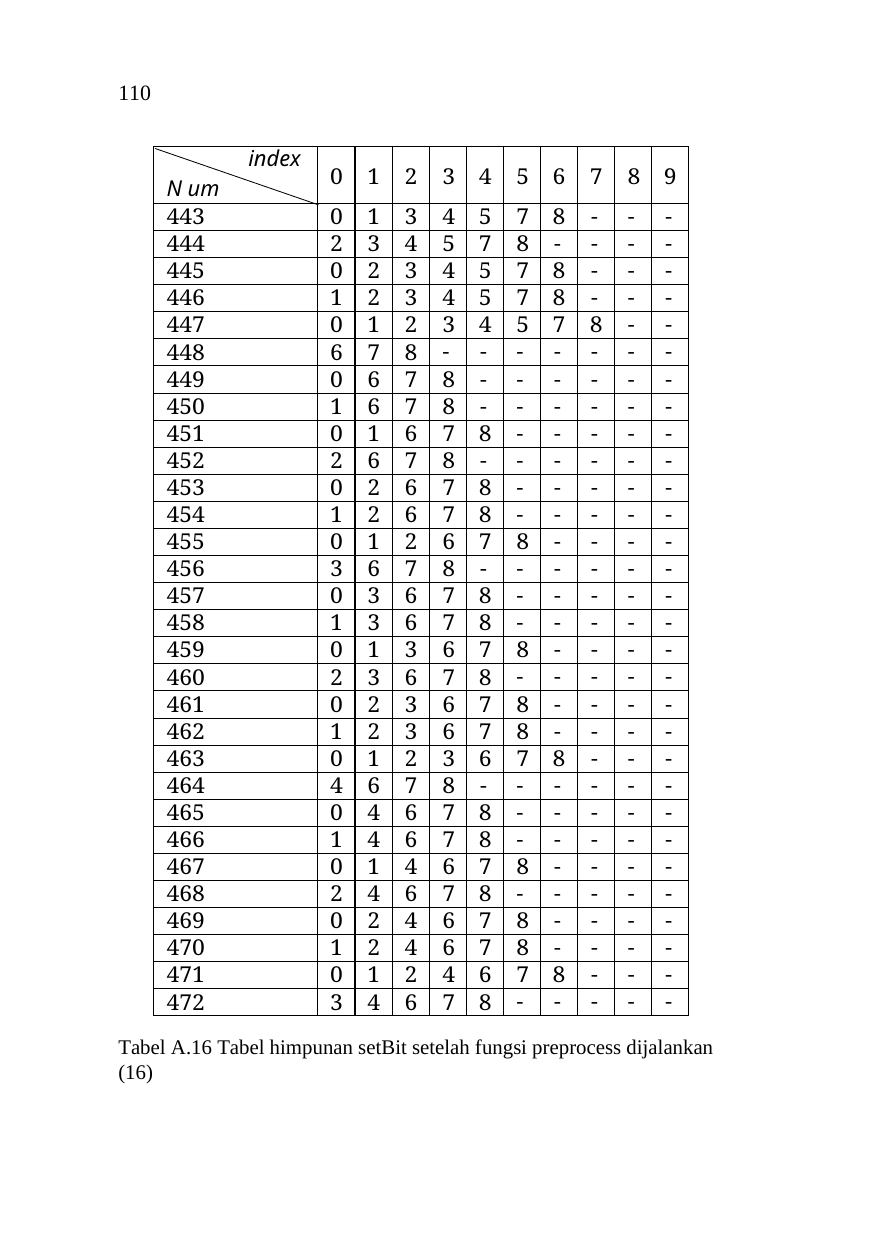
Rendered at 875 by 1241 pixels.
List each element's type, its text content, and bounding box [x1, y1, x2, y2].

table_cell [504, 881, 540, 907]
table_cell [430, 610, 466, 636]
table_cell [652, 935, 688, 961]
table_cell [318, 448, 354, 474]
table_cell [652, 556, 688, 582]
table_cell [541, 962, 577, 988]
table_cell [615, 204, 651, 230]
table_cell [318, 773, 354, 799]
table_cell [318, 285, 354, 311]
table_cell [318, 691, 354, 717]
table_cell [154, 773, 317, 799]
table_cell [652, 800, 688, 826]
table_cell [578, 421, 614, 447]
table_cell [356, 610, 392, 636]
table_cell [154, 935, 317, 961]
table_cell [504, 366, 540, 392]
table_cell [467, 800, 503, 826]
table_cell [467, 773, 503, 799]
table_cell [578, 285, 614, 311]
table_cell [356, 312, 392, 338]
text Tabel A.16 Tabel himpunan setBit setelah fungsi preprocess dijalankan (16) [118, 1035, 727, 1084]
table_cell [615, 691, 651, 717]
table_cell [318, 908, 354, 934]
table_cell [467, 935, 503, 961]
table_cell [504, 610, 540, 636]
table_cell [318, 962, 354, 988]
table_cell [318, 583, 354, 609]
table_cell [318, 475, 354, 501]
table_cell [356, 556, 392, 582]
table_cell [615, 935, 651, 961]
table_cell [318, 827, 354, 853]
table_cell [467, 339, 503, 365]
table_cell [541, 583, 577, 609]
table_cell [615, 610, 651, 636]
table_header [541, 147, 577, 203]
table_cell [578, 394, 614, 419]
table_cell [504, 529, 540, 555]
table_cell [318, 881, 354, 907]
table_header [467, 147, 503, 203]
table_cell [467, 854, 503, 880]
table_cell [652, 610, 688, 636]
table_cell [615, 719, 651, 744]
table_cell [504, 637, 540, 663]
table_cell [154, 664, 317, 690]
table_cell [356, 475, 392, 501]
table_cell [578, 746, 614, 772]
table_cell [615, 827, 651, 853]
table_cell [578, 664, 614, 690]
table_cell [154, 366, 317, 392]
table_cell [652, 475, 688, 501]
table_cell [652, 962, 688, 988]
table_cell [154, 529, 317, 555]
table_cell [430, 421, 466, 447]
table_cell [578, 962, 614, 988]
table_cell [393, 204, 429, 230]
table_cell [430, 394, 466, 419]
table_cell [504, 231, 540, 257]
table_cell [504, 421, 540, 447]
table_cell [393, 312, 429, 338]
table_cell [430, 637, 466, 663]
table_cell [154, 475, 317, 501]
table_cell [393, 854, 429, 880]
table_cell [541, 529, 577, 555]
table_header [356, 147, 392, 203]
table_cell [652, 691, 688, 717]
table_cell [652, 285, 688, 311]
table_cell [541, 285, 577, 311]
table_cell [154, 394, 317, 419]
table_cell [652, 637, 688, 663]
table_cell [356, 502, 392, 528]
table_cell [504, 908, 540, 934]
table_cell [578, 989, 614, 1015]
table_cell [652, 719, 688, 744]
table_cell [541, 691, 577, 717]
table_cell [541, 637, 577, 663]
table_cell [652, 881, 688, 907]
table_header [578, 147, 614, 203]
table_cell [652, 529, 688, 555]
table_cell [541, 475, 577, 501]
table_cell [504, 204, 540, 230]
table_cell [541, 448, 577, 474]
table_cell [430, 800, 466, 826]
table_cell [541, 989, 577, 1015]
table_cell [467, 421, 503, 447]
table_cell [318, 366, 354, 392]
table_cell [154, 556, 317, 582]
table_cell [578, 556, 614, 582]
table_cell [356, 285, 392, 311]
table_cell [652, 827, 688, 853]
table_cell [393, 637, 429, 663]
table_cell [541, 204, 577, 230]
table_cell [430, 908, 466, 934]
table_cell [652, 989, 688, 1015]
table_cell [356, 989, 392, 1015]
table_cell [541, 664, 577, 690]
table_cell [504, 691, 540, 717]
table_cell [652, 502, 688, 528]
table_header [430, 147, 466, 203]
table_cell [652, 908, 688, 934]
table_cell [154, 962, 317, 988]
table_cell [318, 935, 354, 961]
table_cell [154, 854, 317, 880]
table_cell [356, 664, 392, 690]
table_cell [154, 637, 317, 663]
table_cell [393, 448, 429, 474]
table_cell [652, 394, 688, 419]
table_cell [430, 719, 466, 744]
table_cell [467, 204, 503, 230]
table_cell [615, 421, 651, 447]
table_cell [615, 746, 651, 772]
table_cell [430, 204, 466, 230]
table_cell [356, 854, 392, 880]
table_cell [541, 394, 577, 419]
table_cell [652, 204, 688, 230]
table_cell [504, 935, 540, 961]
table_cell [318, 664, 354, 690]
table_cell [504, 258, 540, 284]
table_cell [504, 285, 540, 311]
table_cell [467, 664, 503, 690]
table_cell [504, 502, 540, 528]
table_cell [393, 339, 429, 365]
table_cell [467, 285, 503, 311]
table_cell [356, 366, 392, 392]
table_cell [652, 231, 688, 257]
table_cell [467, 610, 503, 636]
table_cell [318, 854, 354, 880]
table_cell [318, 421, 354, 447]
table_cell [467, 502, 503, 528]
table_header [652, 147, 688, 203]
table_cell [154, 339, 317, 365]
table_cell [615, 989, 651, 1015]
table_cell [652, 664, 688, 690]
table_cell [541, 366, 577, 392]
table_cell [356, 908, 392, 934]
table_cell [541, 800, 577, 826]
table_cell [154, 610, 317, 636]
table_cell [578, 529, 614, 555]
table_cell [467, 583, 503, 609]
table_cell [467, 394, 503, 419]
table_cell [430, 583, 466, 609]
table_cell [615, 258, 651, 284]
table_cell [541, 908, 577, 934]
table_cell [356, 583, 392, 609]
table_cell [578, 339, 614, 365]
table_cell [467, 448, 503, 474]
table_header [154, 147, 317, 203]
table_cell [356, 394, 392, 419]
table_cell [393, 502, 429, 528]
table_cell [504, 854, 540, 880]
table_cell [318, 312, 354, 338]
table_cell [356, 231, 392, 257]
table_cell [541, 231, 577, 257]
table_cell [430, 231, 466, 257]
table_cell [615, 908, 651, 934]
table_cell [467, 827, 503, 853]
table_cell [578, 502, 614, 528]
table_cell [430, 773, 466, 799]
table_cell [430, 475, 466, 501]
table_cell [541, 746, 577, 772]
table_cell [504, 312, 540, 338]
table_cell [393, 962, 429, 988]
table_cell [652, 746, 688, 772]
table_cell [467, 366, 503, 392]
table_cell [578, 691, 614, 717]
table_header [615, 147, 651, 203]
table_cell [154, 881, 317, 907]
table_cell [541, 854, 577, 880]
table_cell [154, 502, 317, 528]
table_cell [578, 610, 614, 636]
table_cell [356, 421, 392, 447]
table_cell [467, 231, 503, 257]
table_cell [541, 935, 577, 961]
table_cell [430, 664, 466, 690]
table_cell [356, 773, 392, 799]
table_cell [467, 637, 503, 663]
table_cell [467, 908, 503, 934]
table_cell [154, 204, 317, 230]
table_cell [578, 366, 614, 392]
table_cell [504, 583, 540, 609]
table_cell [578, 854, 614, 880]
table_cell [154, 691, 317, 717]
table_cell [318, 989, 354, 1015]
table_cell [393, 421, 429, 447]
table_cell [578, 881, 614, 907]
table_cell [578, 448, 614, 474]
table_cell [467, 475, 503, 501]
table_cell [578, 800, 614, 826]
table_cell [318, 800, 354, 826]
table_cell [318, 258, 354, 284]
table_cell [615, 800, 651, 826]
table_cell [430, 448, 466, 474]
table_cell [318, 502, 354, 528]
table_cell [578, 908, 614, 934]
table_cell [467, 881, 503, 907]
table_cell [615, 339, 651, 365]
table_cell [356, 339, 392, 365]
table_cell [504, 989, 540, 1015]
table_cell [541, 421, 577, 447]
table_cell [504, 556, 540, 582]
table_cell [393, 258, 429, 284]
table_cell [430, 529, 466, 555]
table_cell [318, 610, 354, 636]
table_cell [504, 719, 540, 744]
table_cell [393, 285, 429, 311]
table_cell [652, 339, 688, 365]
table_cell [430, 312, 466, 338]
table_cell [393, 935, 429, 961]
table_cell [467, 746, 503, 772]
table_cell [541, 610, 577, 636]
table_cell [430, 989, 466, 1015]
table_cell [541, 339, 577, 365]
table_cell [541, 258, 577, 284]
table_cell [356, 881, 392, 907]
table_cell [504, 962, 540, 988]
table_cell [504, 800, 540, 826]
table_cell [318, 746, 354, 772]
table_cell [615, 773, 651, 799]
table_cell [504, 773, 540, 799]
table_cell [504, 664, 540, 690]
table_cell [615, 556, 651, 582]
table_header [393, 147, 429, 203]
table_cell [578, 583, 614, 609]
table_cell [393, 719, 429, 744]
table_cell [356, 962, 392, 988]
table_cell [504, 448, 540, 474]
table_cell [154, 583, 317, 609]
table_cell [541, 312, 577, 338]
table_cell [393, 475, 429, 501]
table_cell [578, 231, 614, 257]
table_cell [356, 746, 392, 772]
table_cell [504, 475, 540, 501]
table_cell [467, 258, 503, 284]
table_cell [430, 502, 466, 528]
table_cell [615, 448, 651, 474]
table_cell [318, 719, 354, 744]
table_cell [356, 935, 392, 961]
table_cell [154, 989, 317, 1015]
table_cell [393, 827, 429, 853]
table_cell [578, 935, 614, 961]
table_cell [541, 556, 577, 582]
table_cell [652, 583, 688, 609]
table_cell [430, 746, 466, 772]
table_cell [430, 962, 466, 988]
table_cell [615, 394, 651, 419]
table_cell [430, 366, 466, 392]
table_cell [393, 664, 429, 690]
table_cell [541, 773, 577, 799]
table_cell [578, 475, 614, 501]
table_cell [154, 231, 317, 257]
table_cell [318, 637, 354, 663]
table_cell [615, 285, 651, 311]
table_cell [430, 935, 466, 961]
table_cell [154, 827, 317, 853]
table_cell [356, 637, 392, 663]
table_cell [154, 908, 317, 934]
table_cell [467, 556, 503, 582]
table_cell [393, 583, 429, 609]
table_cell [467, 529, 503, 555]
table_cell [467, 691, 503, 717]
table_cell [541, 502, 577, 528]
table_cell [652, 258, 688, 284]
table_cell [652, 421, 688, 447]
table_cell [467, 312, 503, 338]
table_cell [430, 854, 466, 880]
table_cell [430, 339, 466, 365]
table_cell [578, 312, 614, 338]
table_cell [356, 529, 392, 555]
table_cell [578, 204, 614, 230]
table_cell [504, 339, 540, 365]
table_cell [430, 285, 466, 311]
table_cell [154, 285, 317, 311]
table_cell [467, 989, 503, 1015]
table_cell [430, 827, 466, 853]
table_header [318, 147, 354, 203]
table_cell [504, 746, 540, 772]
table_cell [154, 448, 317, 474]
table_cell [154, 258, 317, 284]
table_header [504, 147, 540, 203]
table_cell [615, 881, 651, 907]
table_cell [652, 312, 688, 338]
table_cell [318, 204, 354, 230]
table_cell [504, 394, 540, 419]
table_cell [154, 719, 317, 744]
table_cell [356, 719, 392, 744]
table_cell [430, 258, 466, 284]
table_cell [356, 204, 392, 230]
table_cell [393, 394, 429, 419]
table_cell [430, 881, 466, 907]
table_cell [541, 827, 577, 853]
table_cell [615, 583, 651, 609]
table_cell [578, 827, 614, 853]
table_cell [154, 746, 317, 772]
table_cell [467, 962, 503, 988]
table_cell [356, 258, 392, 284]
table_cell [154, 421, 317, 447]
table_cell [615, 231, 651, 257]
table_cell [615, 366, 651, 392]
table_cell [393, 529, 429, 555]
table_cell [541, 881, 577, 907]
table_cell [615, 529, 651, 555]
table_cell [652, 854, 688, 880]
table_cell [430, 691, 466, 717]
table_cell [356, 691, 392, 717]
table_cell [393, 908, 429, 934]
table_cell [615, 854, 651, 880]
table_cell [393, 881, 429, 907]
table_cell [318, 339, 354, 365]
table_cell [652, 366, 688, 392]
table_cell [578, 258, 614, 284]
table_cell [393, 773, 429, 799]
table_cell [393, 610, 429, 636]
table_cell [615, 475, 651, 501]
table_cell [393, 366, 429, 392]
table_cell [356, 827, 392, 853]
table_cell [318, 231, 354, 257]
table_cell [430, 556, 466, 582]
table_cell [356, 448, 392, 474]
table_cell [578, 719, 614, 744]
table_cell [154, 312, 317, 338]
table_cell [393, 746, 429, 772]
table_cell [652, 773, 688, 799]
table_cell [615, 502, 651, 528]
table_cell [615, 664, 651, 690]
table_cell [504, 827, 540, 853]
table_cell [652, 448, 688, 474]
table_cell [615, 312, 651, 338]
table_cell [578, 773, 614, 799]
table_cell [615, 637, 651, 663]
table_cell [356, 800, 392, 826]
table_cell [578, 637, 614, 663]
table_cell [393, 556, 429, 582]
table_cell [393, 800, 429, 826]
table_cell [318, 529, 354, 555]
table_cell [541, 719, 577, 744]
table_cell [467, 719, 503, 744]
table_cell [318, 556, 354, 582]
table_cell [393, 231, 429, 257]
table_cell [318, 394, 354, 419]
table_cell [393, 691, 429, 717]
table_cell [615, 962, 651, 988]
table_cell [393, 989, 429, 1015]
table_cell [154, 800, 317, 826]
